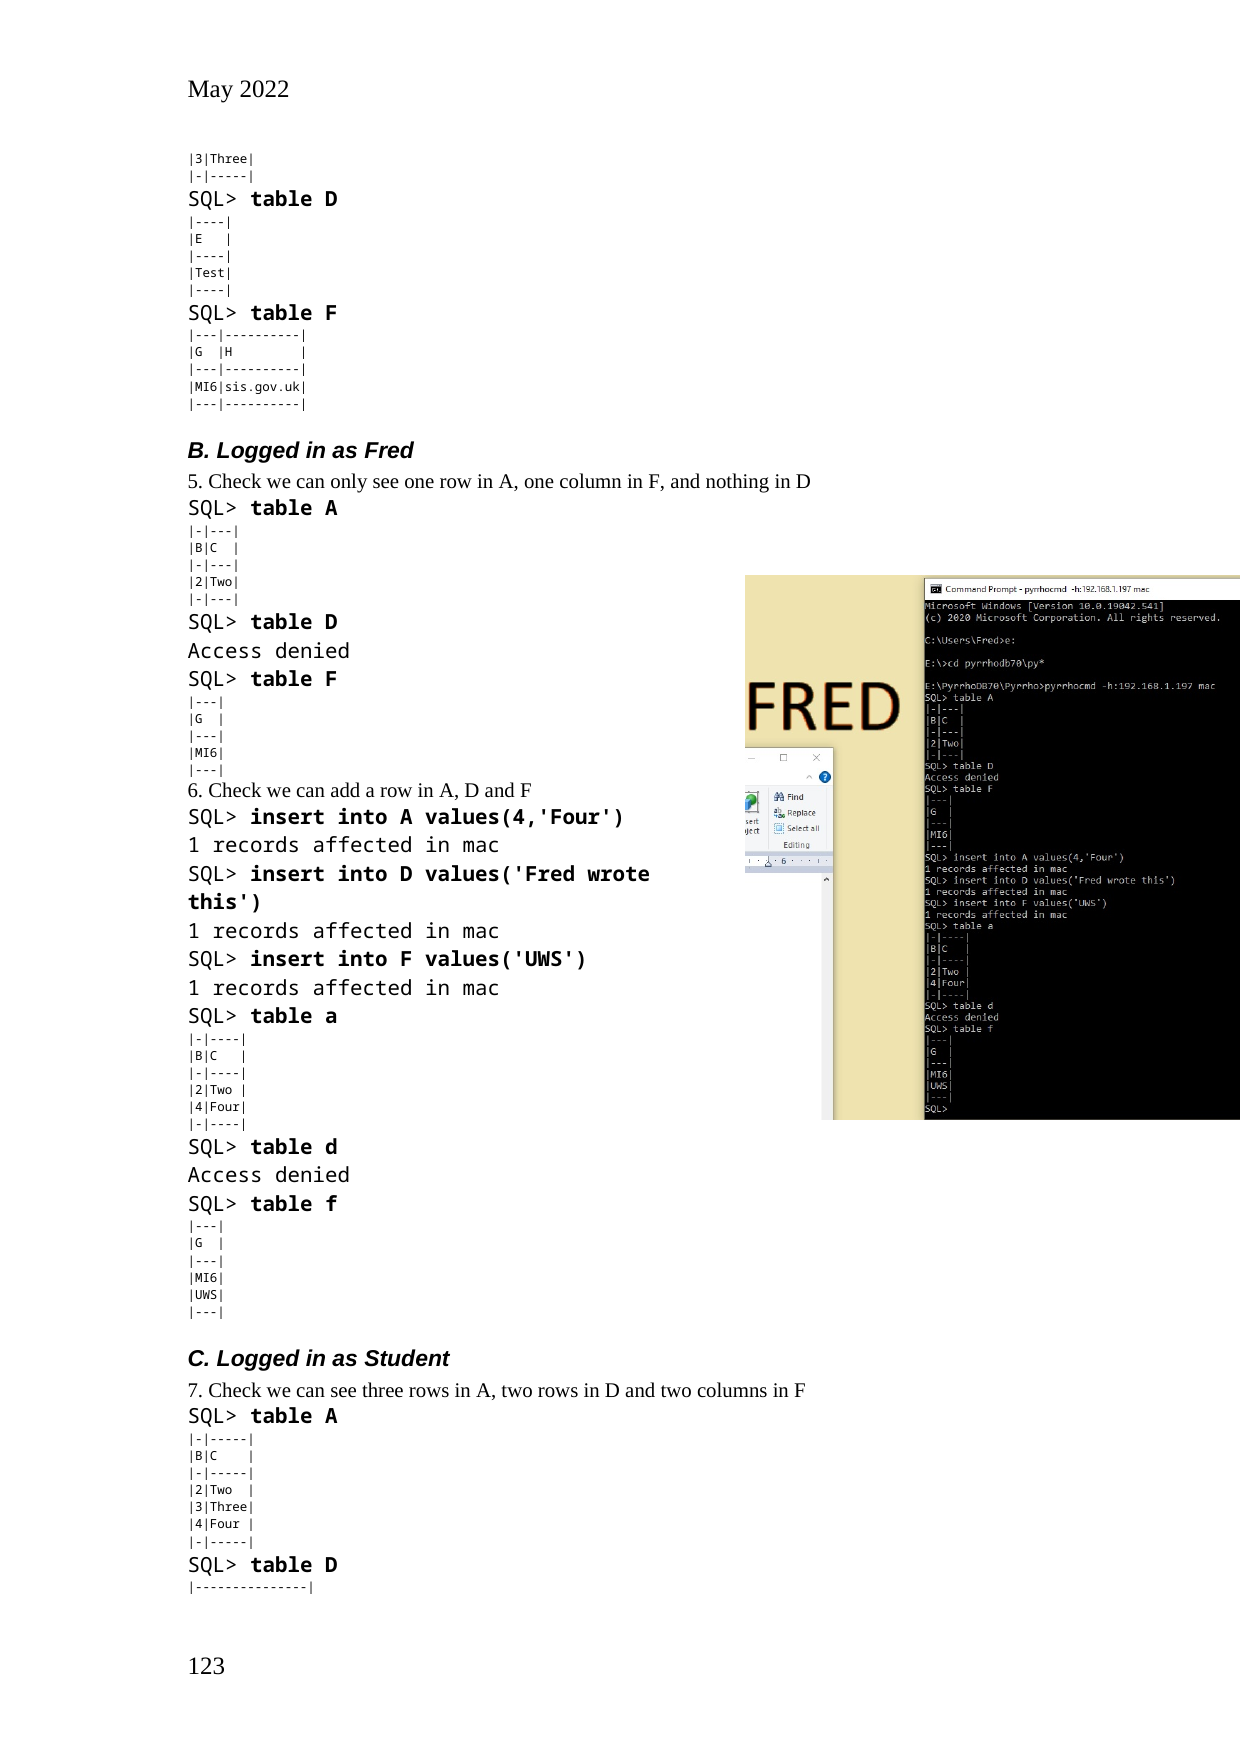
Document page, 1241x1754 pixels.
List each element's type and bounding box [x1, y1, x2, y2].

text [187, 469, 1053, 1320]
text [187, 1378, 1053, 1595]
picture [745, 575, 1240, 1120]
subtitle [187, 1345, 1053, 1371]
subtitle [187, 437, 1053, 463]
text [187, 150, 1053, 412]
